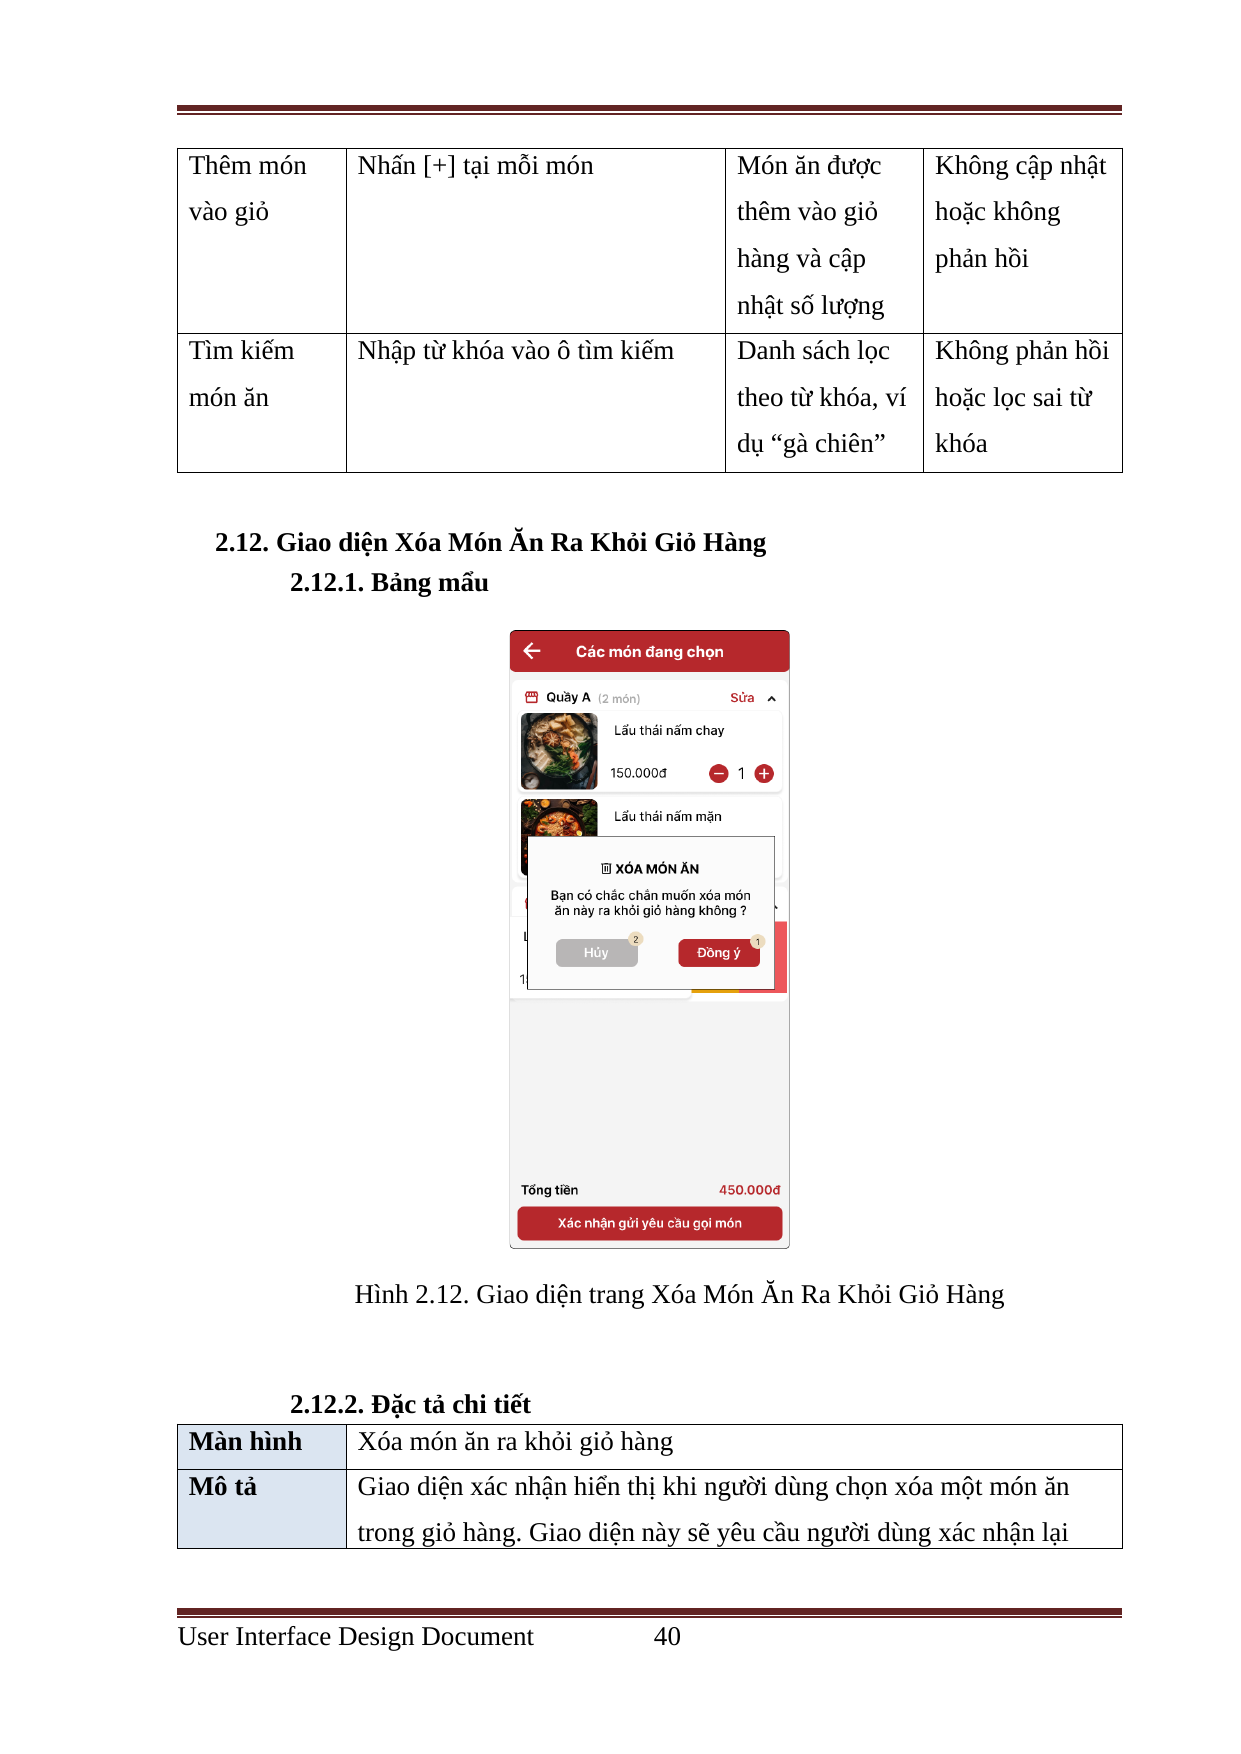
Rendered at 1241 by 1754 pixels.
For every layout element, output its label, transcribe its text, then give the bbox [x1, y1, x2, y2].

table_header Màn hình [178, 1425, 346, 1469]
table_cell Nhập từ khóa vào ô tìm kiếm [347, 334, 725, 472]
table_cell Danh sách lọc theo từ khóa, ví dụ “gà chiên” [726, 334, 923, 472]
table_cell Thêm món vào giỏ [178, 149, 346, 333]
subtitle 2.12.1. Bảng mẩu [252, 566, 1122, 597]
table_cell Nhấn [+] tại mỗi món [347, 149, 725, 333]
table_cell Không phản hồi hoặc lọc sai từ khóa [924, 334, 1122, 472]
table_cell Mô tả [178, 1470, 346, 1548]
table_header Xóa món ăn ra khỏi giỏ hàng [347, 1425, 1122, 1469]
table_cell Món ăn được thêm vào giỏ hàng và cập nhật số lượng [726, 149, 923, 333]
subtitle 2.12.2. Đặc tả chi tiết [252, 1388, 1122, 1419]
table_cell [347, 1470, 1122, 1548]
subtitle 2.12. Giao diện Xóa Món Ăn Ra Khỏi Giỏ Hàng [177, 526, 1122, 557]
table_cell Tìm kiếm món ăn [178, 334, 346, 472]
picture [509, 630, 790, 1249]
table_cell Không cập nhật hoặc không phản hồi [924, 149, 1122, 333]
list Hình 2.12. Giao diện trang Xóa Món Ăn Ra Khỏi Giỏ Hàng [237, 1278, 1122, 1309]
